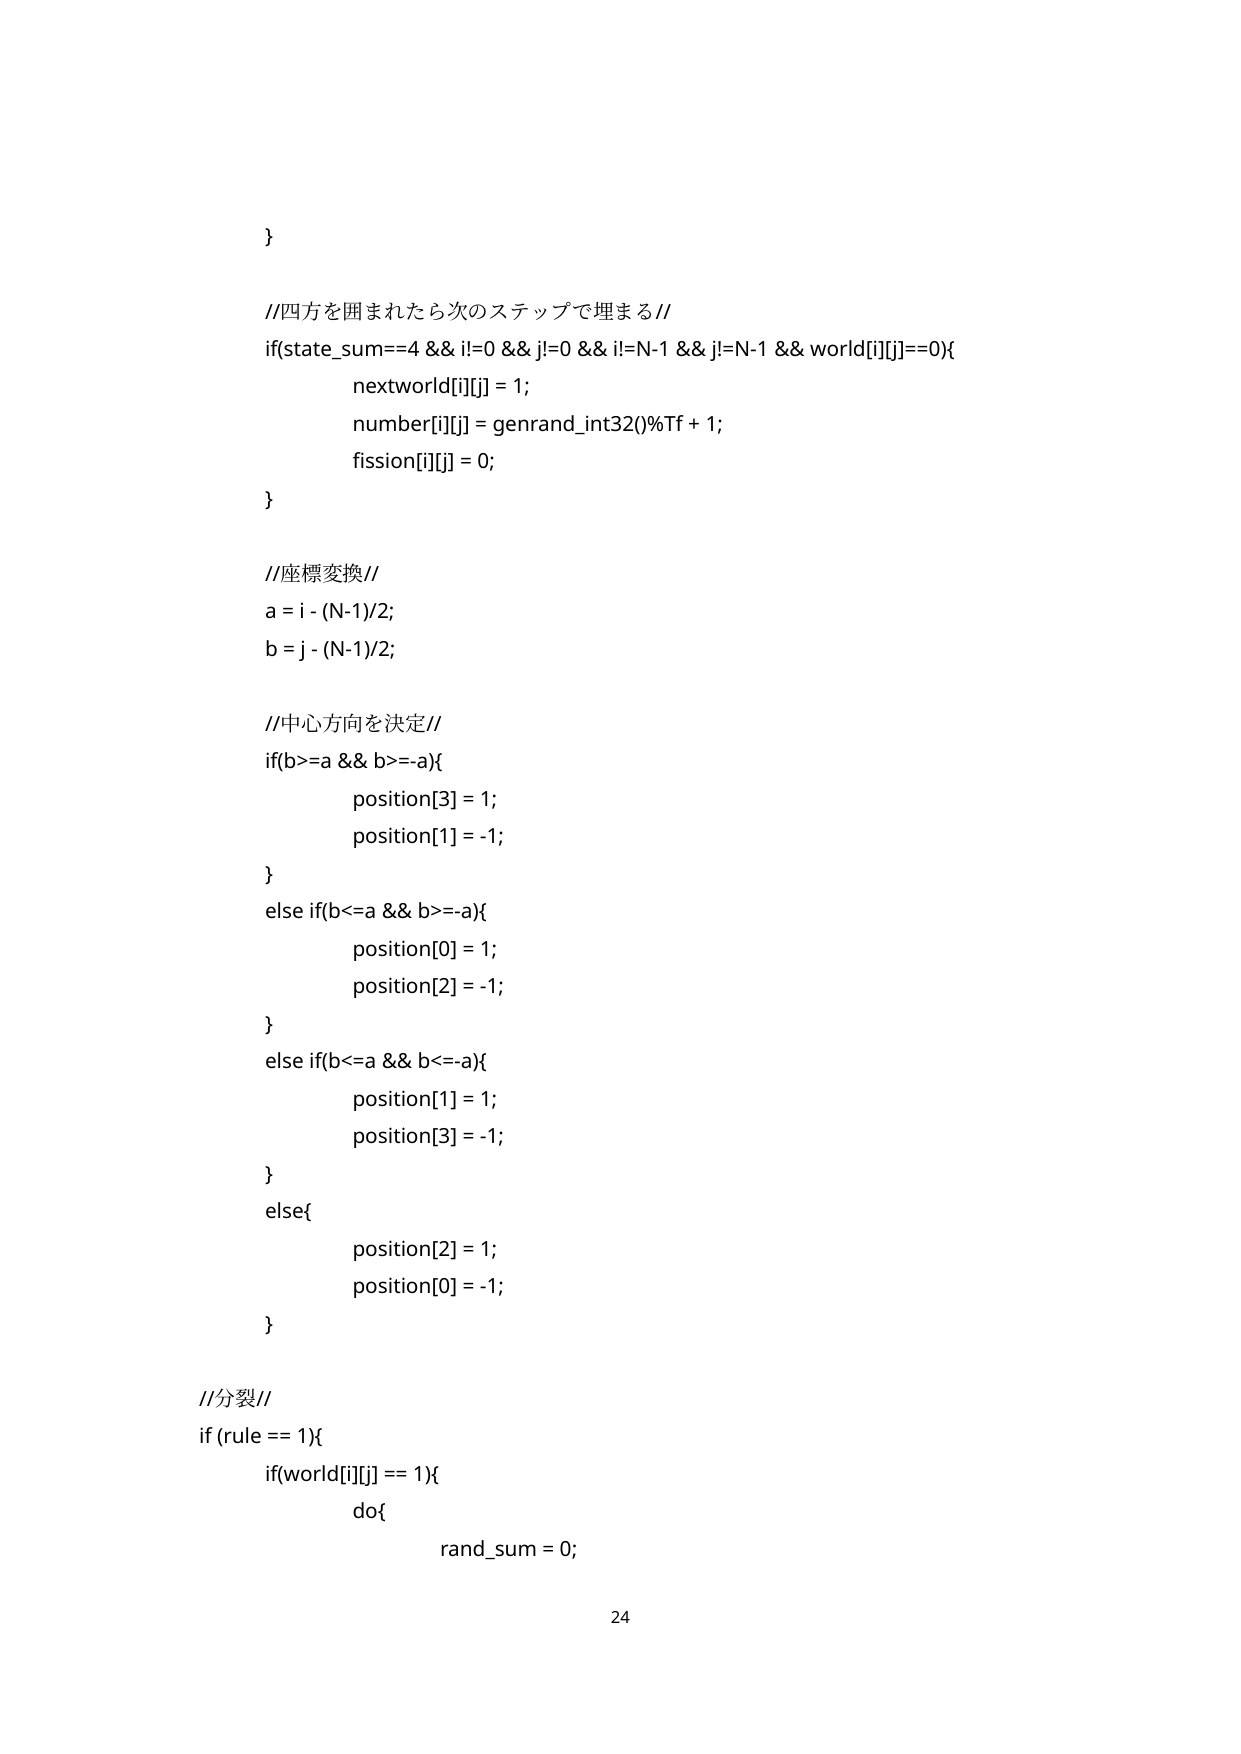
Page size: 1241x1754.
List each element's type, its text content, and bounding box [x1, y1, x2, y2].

text position[2] = -1; [177, 967, 1063, 1004]
text rand_sum = 0; [177, 1529, 1063, 1567]
text position[1] = 1; [177, 1079, 1063, 1117]
text if (rule == 1){ [177, 1417, 1063, 1454]
text number[i][j] = genrand_int32()%Tf + 1; [177, 404, 1063, 442]
text //分裂// [177, 1379, 1063, 1417]
text position[0] = 1; [177, 929, 1063, 967]
text position[2] = 1; [177, 1229, 1063, 1267]
text //中心方向を決定// [177, 704, 1063, 742]
text nextworld[i][j] = 1; [177, 367, 1063, 404]
text } [177, 854, 1063, 892]
text else if(b<=a && b<=-a){ [177, 1042, 1063, 1079]
text position[1] = -1; [177, 817, 1063, 854]
text position[0] = -1; [177, 1267, 1063, 1304]
text } [177, 1154, 1063, 1192]
text if(world[i][j] == 1){ [177, 1454, 1063, 1492]
text if(b>=a && b>=-a){ [177, 742, 1063, 779]
text if(state_sum==4 && i!=0 && j!=0 && i!=N-1 && j!=N-1 && world[i][j]==0){ [177, 329, 1063, 367]
text else if(b<=a && b>=-a){ [177, 892, 1063, 929]
text position[3] = 1; [177, 779, 1063, 817]
text b = j - (N-1)/2; [177, 629, 1063, 667]
text } [177, 1004, 1063, 1042]
text else{ [177, 1192, 1063, 1229]
text do{ [177, 1492, 1063, 1529]
text } [177, 217, 1063, 254]
text //四方を囲まれたら次のステップで埋まる// [177, 292, 1063, 329]
text a = i - (N-1)/2; [177, 592, 1063, 629]
text //座標変換// [177, 554, 1063, 592]
text position[3] = -1; [177, 1117, 1063, 1154]
text } [177, 1304, 1063, 1342]
text } [177, 479, 1063, 517]
text fission[i][j] = 0; [177, 442, 1063, 479]
